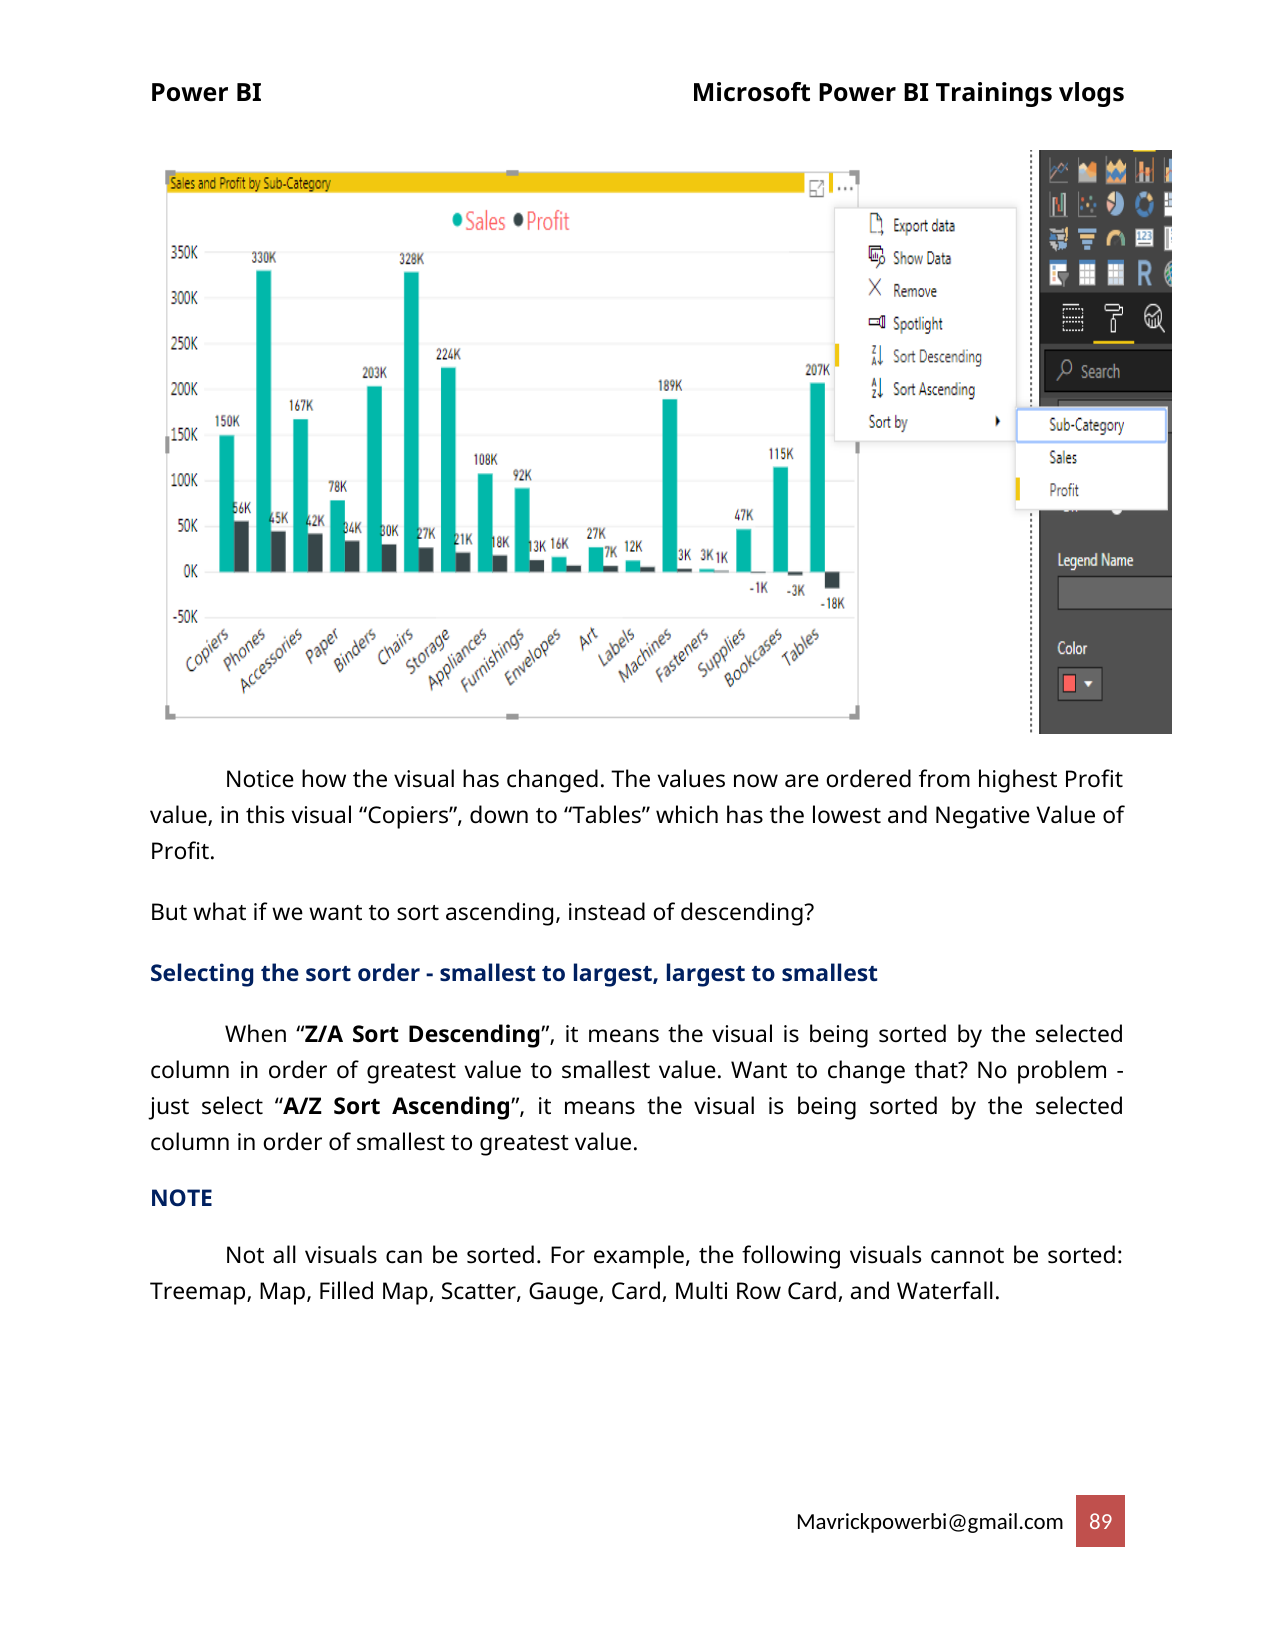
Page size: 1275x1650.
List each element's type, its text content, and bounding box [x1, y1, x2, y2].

text NOTE [150, 1182, 1125, 1214]
text Not all visuals can be sorted. For example, the following visuals cannot be sorted: Treemap, Map, Filled Map, Scatter, Gauge, Card, Multi Row Card, and Waterfall. [150, 1239, 1125, 1306]
text When “Z/A Sort Descending”, it means the visual is being sorted by the selected column in order of greatest value to smallest value. Want to change that? No problem - just select “A/Z Sort Ascending”, it means the visual is being sorted by the selected column in order of smallest to greatest value. [150, 1018, 1125, 1157]
text Notice how the visual has changed. The values now are ordered from highest Profit value, in this visual “Copiers”, down to “Tables” which has the lowest and Negative Value of Profit. [150, 763, 1125, 866]
text But what if we want to sort ascending, instead of descending? [150, 896, 1125, 927]
text Selecting the sort order - smallest to largest, largest to smallest [150, 957, 1125, 988]
picture [150, 150, 1172, 734]
